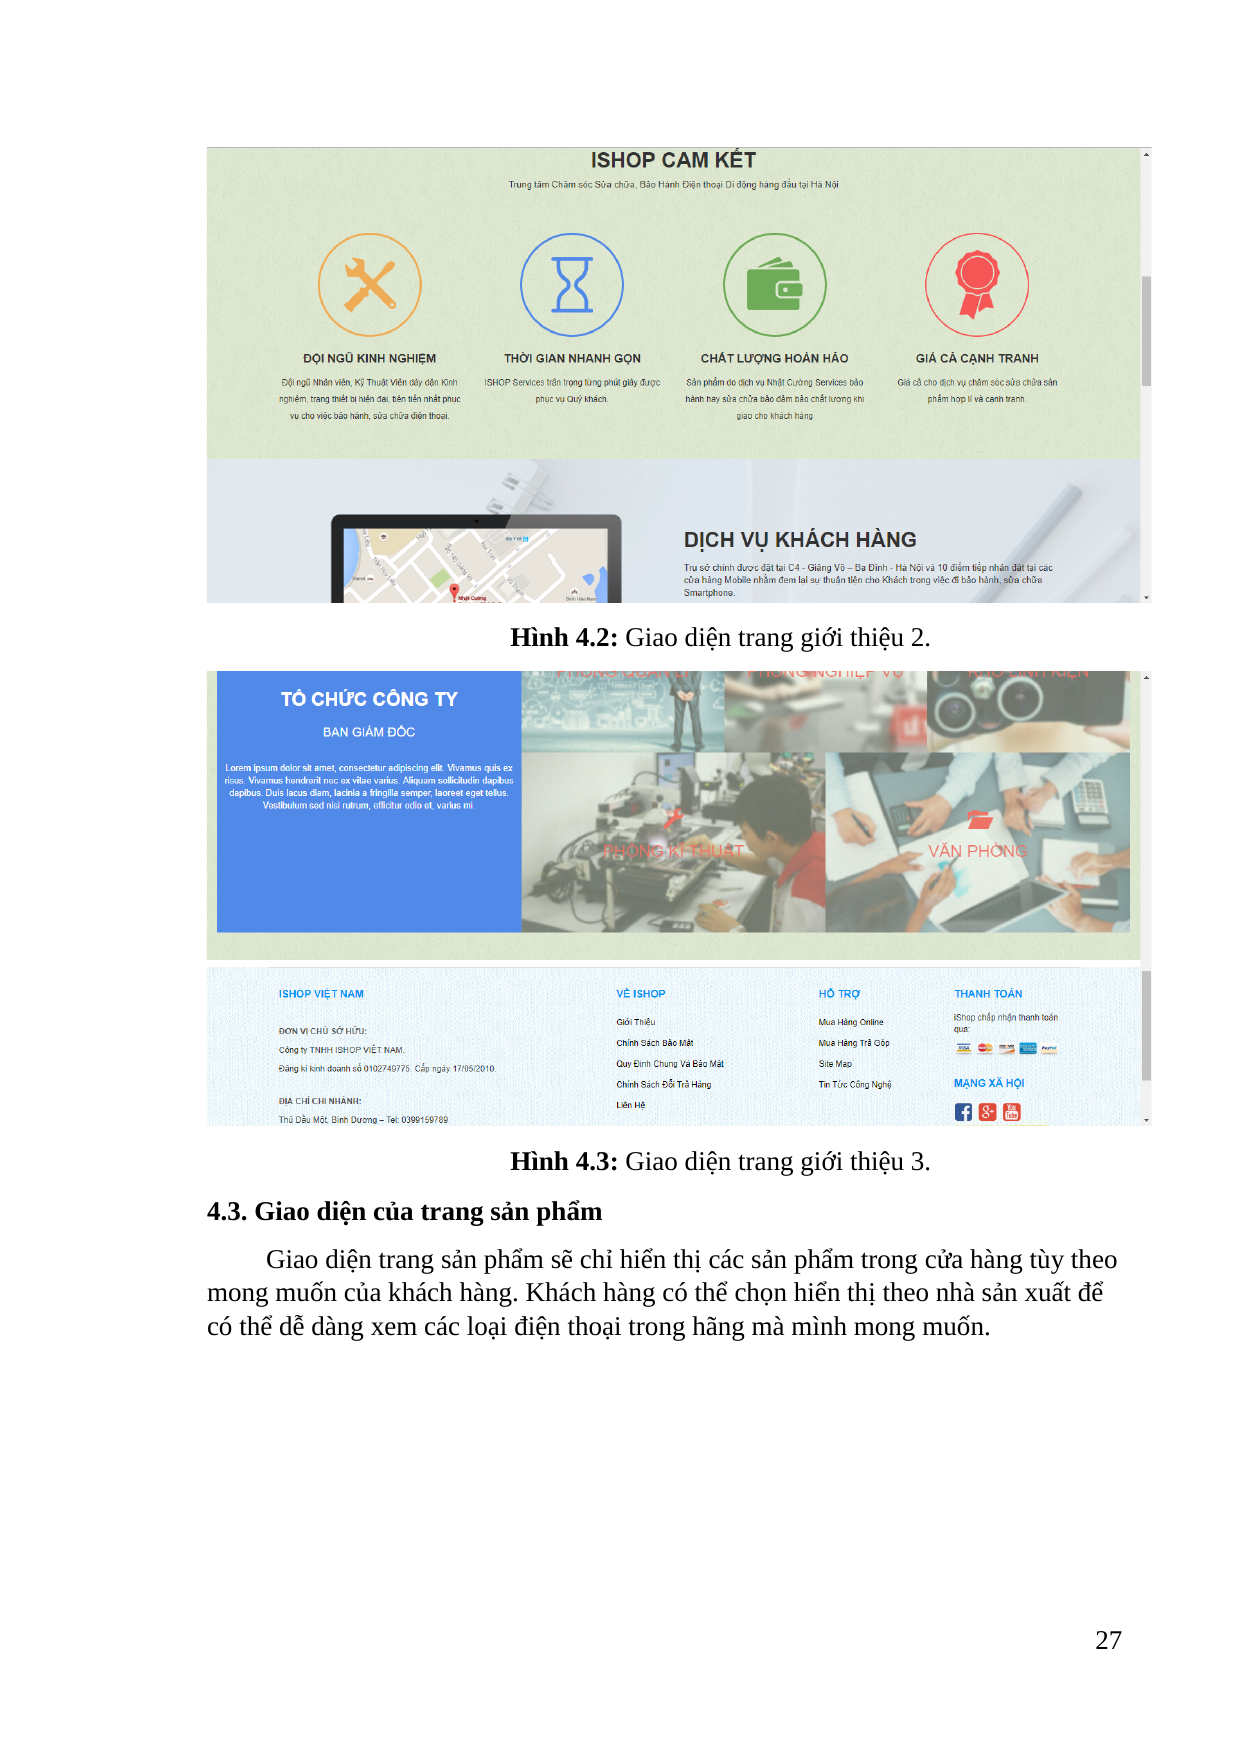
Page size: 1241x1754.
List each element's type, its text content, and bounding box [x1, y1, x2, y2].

picture [206, 147, 1152, 603]
text Giao diện trang giới thiệu 3. [319, 1145, 1122, 1176]
text Giao diện trang sản phẩm sẽ chỉ hiển thị các sản phẩm trong cửa hàng tùy theo mong muốn của khách hàng. Khách hàng có thể chọn hiển thị theo nhà sản xuất để có thể dễ dàng xem các loại điện thoại trong hãng mà mình mong muốn. [207, 1243, 1122, 1341]
text Giao diện của trang sản phẩm [207, 1195, 1122, 1226]
text Giao diện trang giới thiệu 2. [319, 621, 1122, 652]
picture [206, 671, 1152, 1126]
